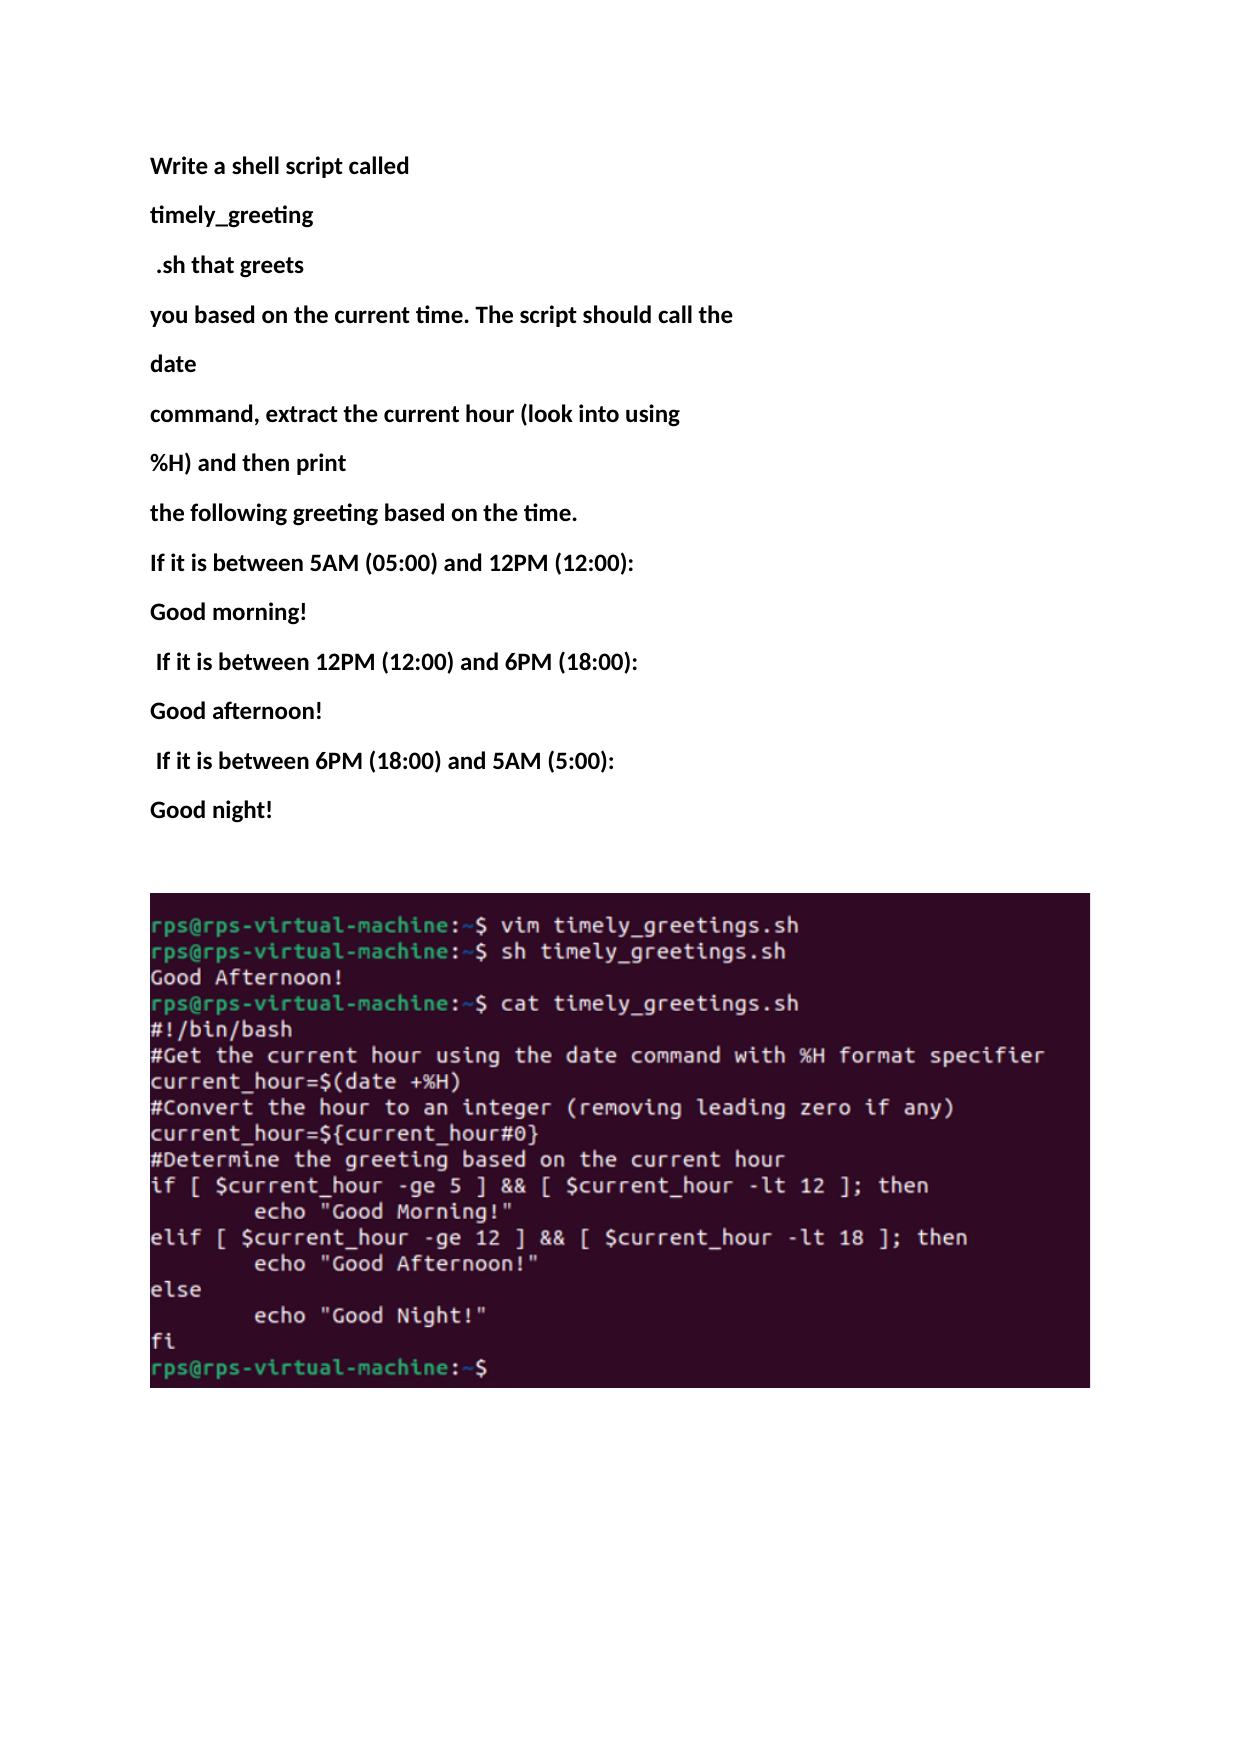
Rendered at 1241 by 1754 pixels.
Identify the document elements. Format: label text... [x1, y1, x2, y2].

text timely_greeting [150, 199, 1090, 230]
text command, extract the current hour (look into using [150, 398, 1090, 428]
text If it is between 12PM (12:00) and 6PM (18:00): [150, 646, 1090, 676]
text Write a shell script called [150, 150, 1090, 181]
text date [150, 348, 1090, 379]
text the following greeting based on the time. [150, 497, 1090, 528]
text If it is between 6PM (18:00) and 5AM (5:00): [150, 745, 1090, 776]
text %H) and then print [150, 447, 1090, 478]
text If it is between 5AM (05:00) and 12PM (12:00): [150, 547, 1090, 577]
text .sh that greets [150, 249, 1090, 280]
text Good morning! [150, 596, 1090, 627]
text Good afternoon! [150, 695, 1090, 726]
picture [150, 893, 1091, 1388]
text you based on the current time. The script should call the [150, 299, 1090, 329]
text Good night! [150, 794, 1090, 825]
